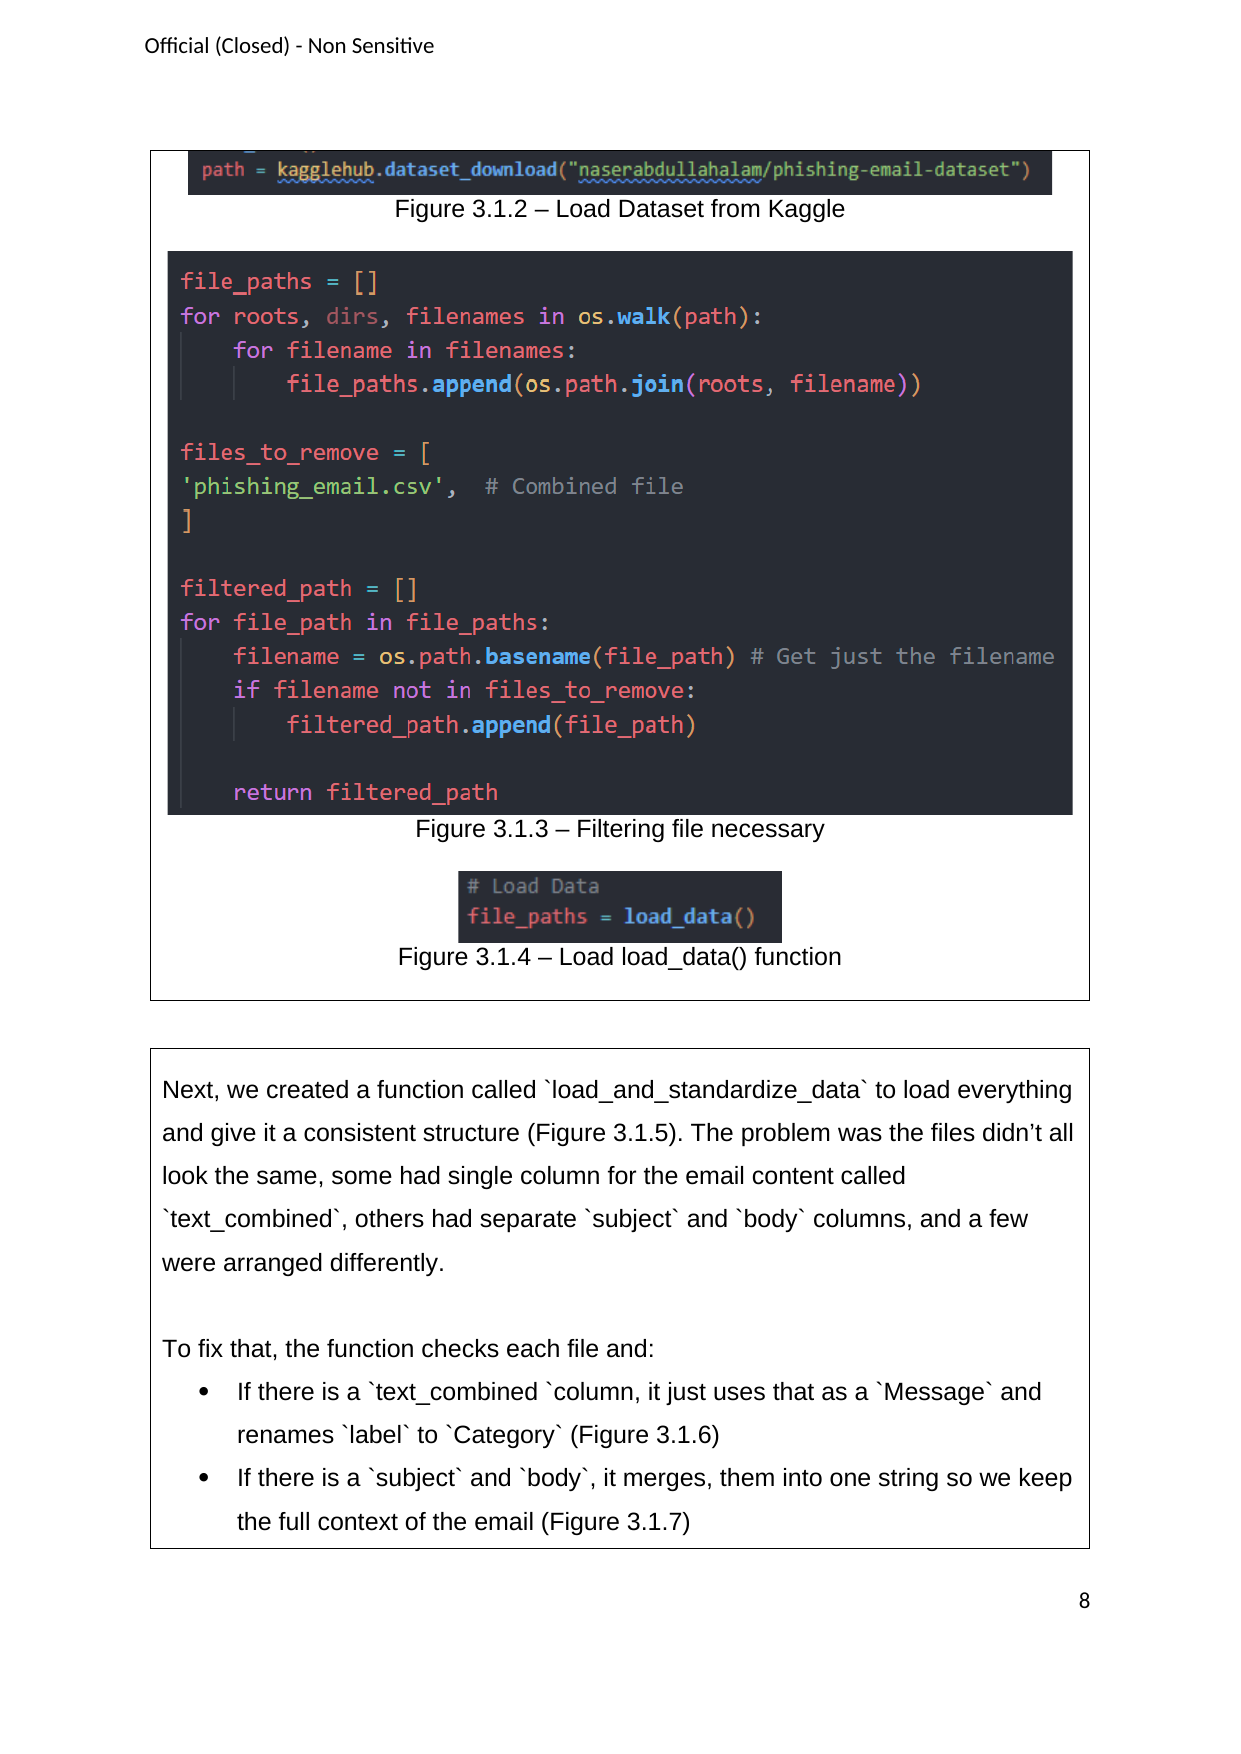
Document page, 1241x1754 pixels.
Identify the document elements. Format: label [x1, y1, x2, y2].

picture [167, 251, 1073, 815]
picture [188, 151, 1053, 195]
table_cell [151, 151, 1089, 1000]
picture [458, 871, 782, 943]
table_header [151, 1049, 1089, 1548]
